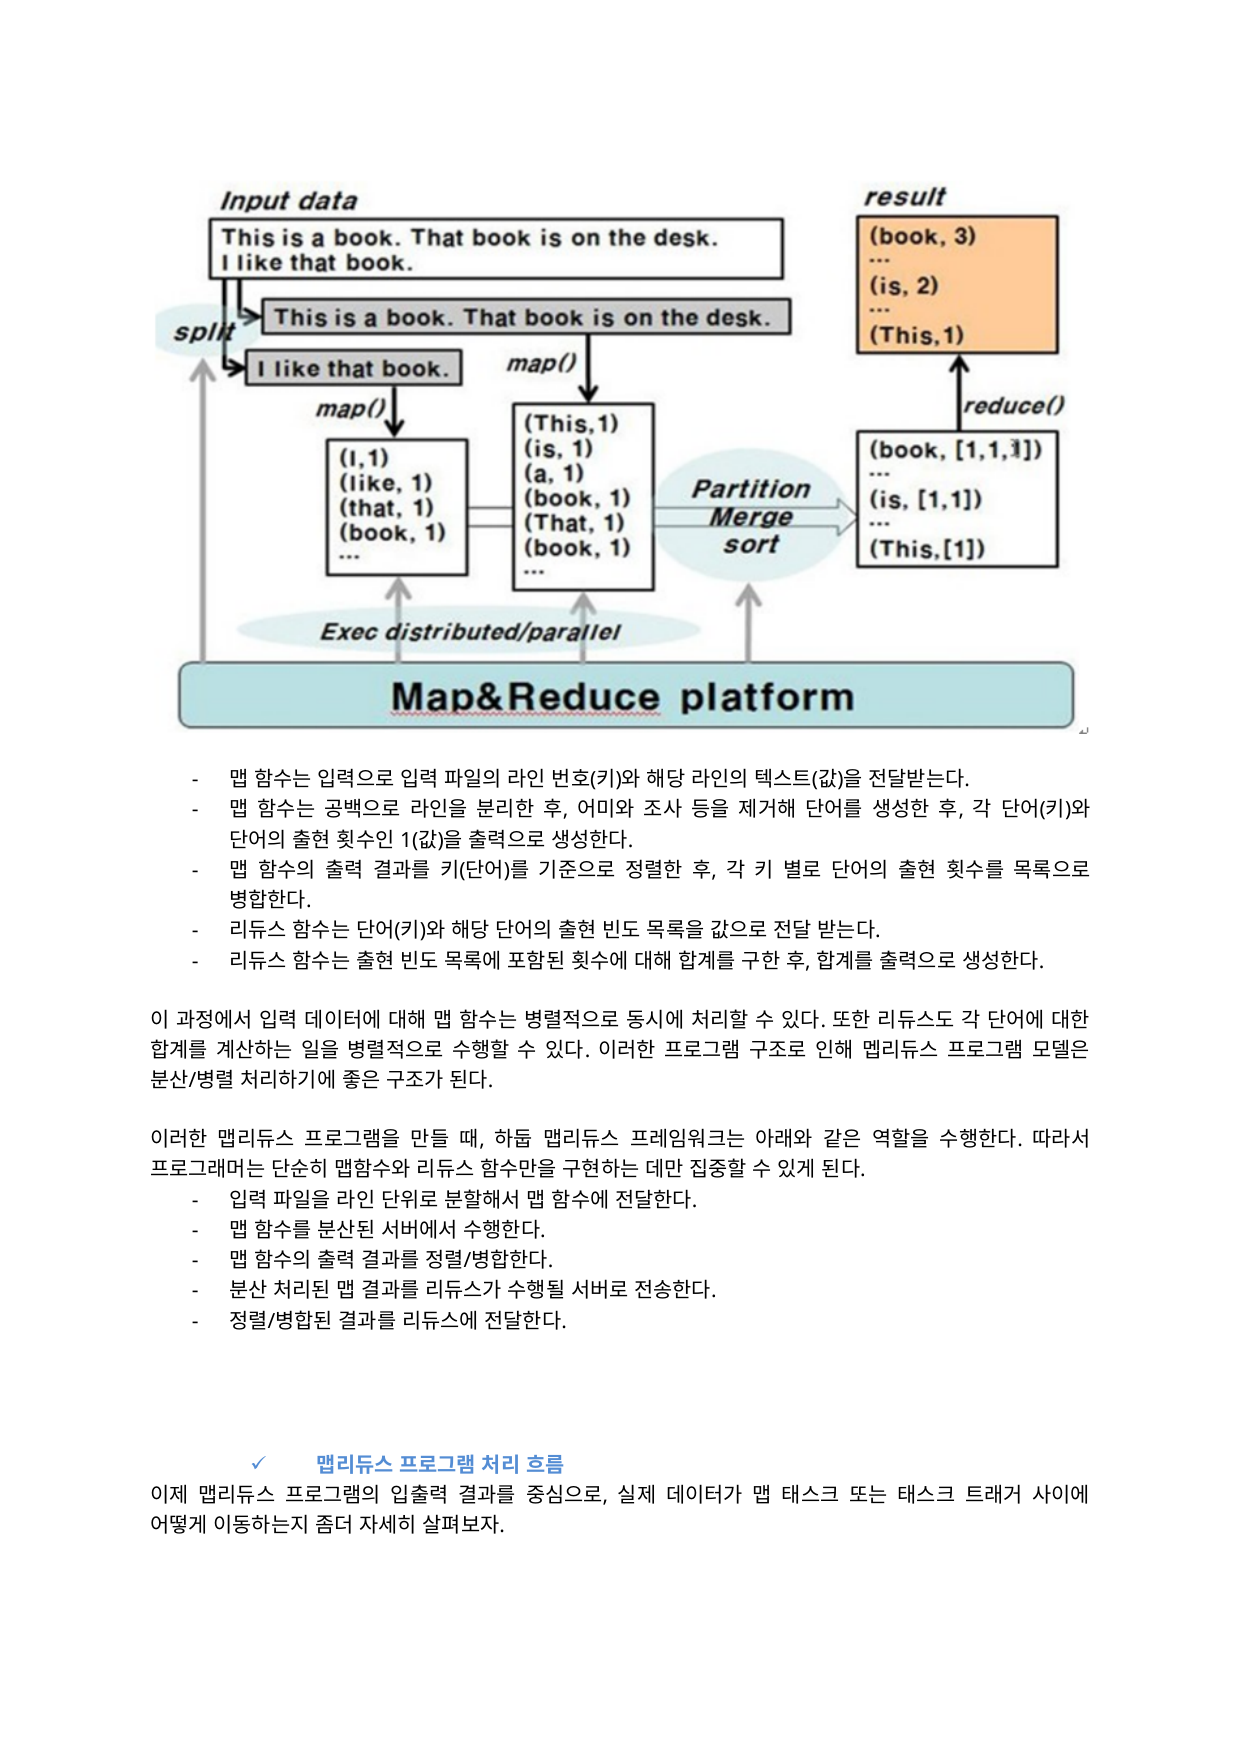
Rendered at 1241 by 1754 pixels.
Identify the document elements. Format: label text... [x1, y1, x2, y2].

list 리듀스 함수는 출현 빈도 목록에 포함된 횟수에 대해 합계를 구한 후, 합계를 출력으로 생성한다. [192, 944, 1090, 974]
subtitle 맵리듀스 프로그램 처리 흐름 [209, 1448, 1069, 1478]
text 이제 맵리듀스 프로그램의 입출력 결과를 중심으로, 실제 데이터가 맵 태스크 또는 태스크 트래거 사이에 어떻게 이동하는지 좀더 자세히 살펴보자. [150, 1478, 1090, 1539]
list 맵 함수의 출력 결과를 정렬/병합한다. [192, 1243, 1090, 1274]
list 맵 함수는 입력으로 입력 파일의 라인 번호(키)와 해당 라인의 텍스트(값)을 전달받는다. [192, 762, 1090, 792]
text 이 과정에서 입력 데이터에 대해 맵 함수는 병렬적으로 동시에 처리할 수 있다. 또한 리듀스도 각 단어에 대한 합계를 계산하는 일을 병렬적으로 수행할 수 있다. 이러한 프로그램 구조로 인해 멥리듀스 프로그램 모델은 분산/병렬 처리하기에 좋은 구조가 된다. [150, 1003, 1090, 1094]
list 맵 함수는 공백으로 라인을 분리한 후, 어미와 조사 등을 제거해 단어를 생성한 후, 각 단어(키)와 단어의 출현 횟수인 1(값)을 출력으로 생성한다. [192, 792, 1090, 853]
list 정렬/병합된 결과를 리듀스에 전달한다. [192, 1304, 1090, 1334]
list 맵 함수를 분산된 서버에서 수행한다. [192, 1213, 1090, 1243]
list 맵 함수의 출력 결과를 키(단어)를 기준으로 정렬한 후, 각 키 별로 단어의 출현 횟수를 목록으로 병합한다. [192, 853, 1090, 914]
picture [150, 177, 1091, 734]
list 입력 파일을 라인 단위로 분할해서 맵 함수에 전달한다. [192, 1183, 1090, 1213]
list 분산 처리된 맵 결과를 리듀스가 수행될 서버로 전송한다. [192, 1274, 1090, 1304]
text 이러한 맵리듀스 프로그램을 만들 때, 하둡 맵리듀스 프레임워크는 아래와 같은 역할을 수행한다. 따라서 프로그래머는 단순히 맵함수와 리듀스 함수만을 구현하는 데만 집중할 수 있게 된다. [150, 1122, 1090, 1183]
list 리듀스 함수는 단어(키)와 해당 단어의 출현 빈도 목록을 값으로 전달 받는다. [192, 914, 1090, 944]
